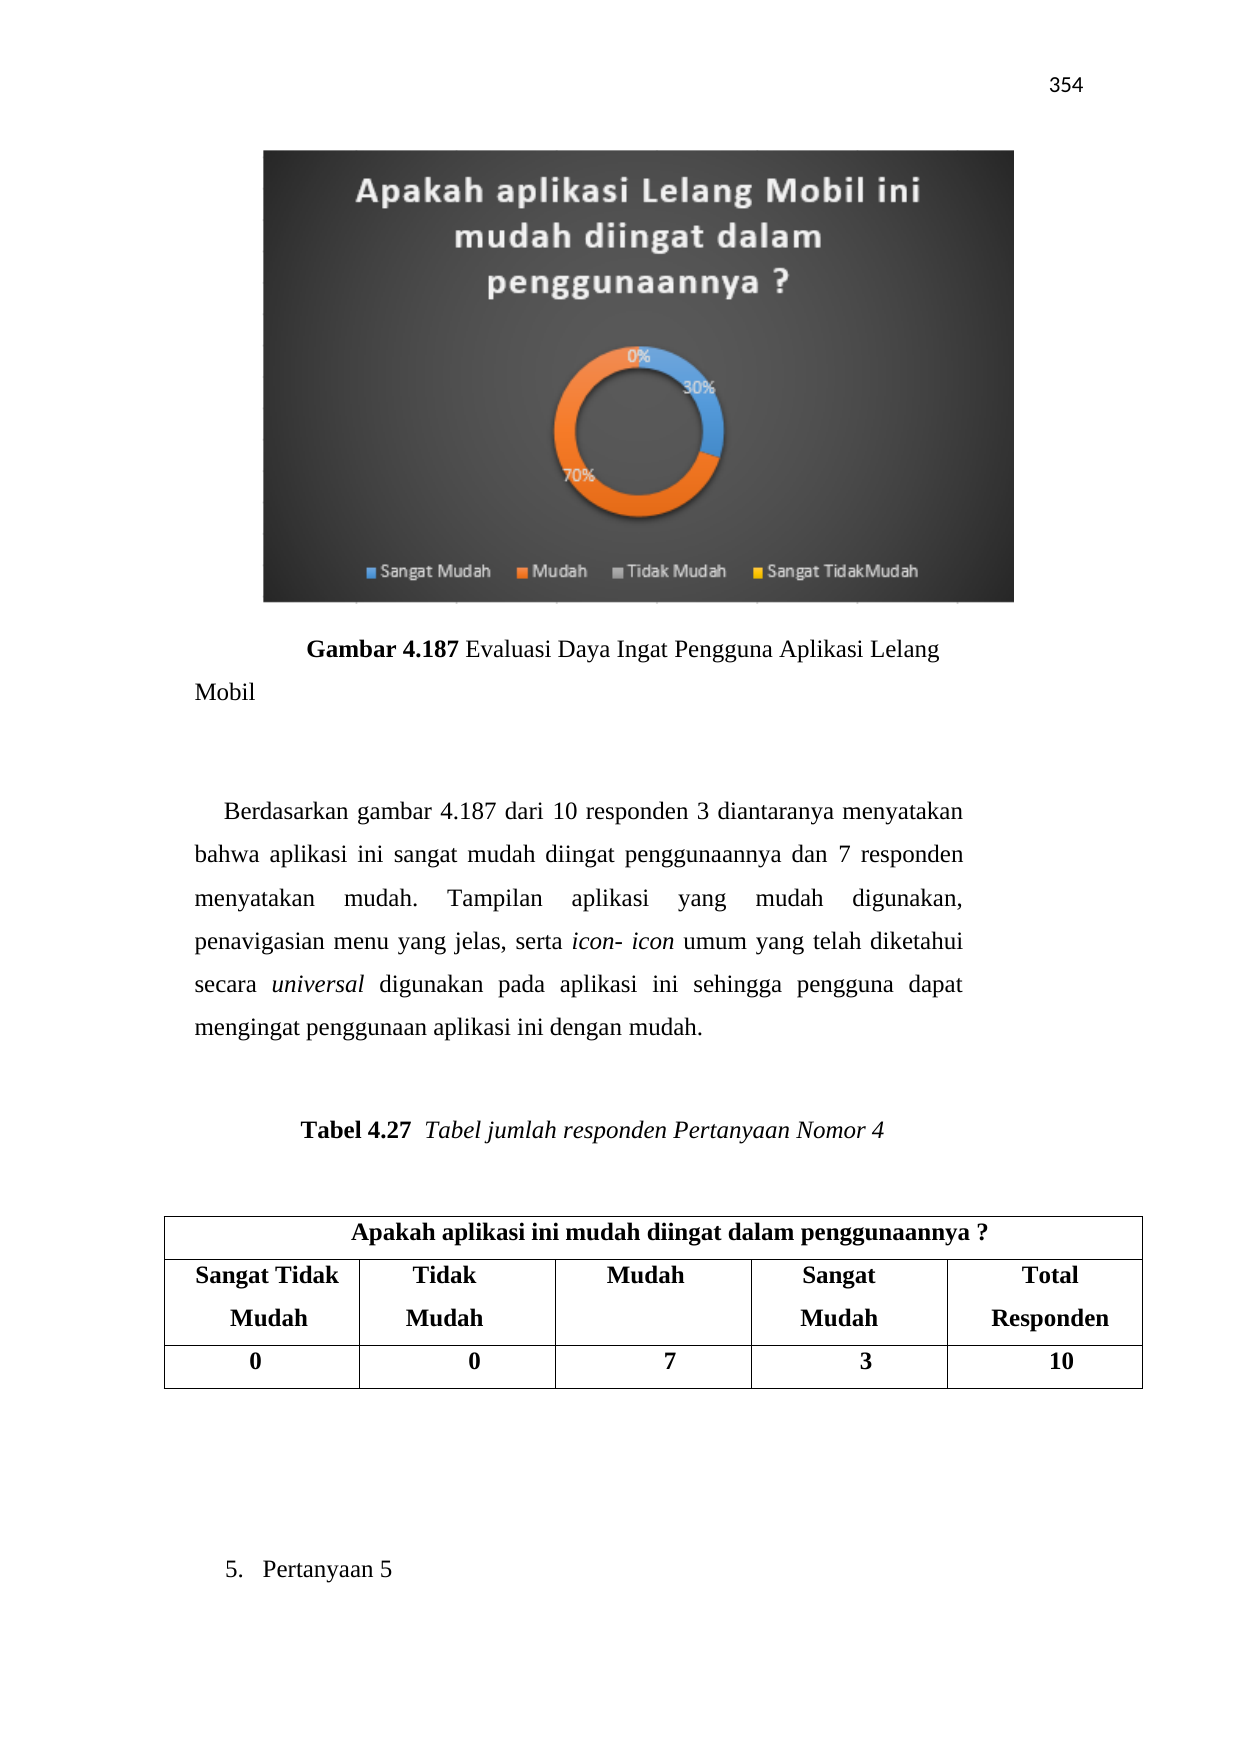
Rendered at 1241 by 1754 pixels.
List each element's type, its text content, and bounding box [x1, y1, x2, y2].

table_cell Mudah [556, 1260, 751, 1345]
table_cell Sangat Mudah [752, 1260, 947, 1345]
table_cell 3 [752, 1346, 947, 1388]
table_cell Sangat Tidak Mudah [165, 1260, 359, 1345]
text Tabel 4.27 Tabel jumlah responden Pertanyaan Nomor 4 [194, 1115, 963, 1144]
table_cell Tidak Mudah [360, 1260, 555, 1345]
text Gambar 4.187 Evaluasi Daya Ingat Pengguna Aplikasi Lelang Mobil [194, 634, 963, 706]
table_header Apakah aplikasi ini mudah diingat dalam penggunaannya ? [165, 1217, 1142, 1259]
text Berdasarkan gambar 4.187 dari 10 responden 3 diantaranya menyatakan bahwa aplikasi ini sangat mudah diingat penggunaannya dan 7 responden menyatakan mudah. Tampilan aplikasi yang mudah digunakan, penavigasian menu yang jelas, serta icon- icon umum yang telah diketahui secara universal digunakan pada aplikasi ini sehingga pengguna dapat mengingat penggunaan aplikasi ini dengan mudah. [194, 796, 963, 1041]
table_cell Total Responden [948, 1260, 1142, 1345]
table_cell 7 [556, 1346, 751, 1388]
table_cell 0 [165, 1346, 359, 1388]
picture [262, 150, 1014, 604]
table_cell 0 [360, 1346, 555, 1388]
table_cell 10 [948, 1346, 1142, 1388]
list Pertanyaan 5 [225, 1554, 1004, 1583]
